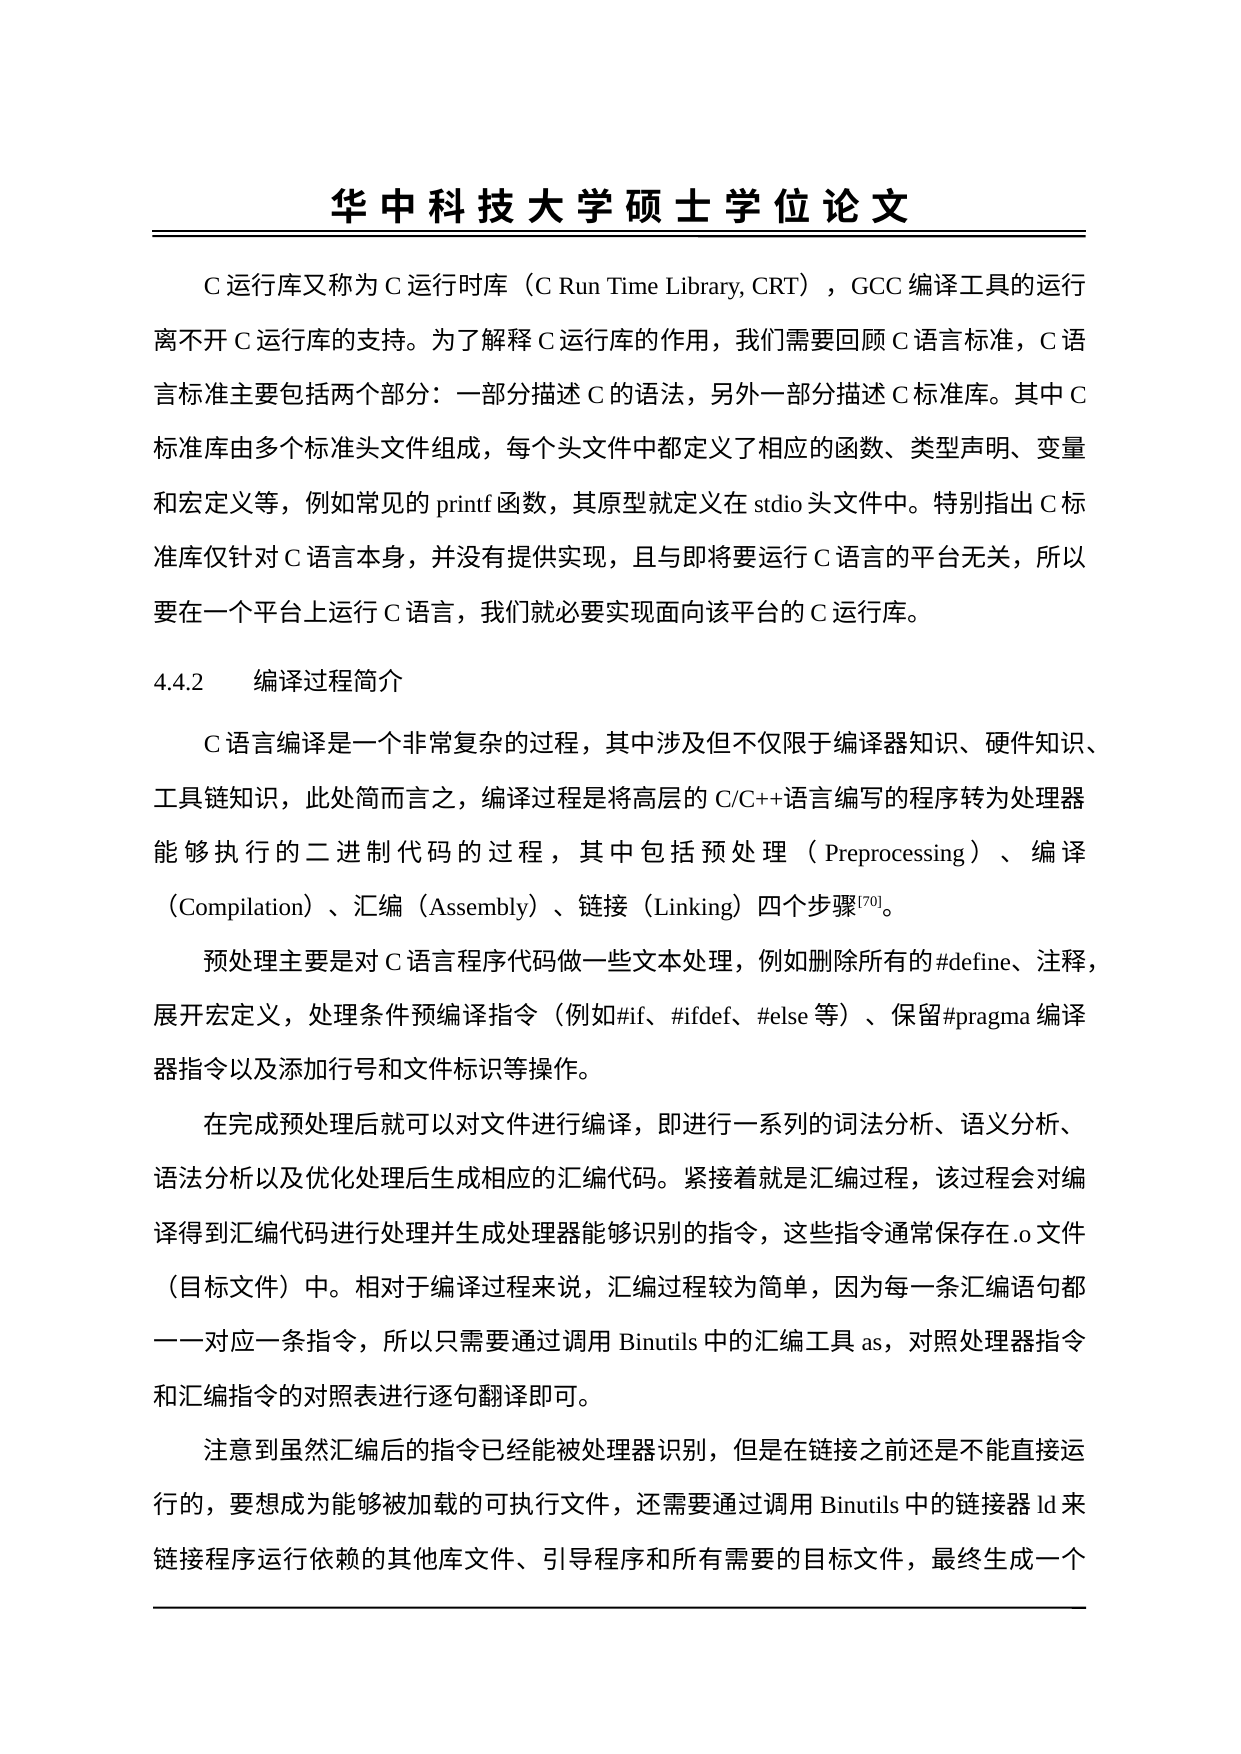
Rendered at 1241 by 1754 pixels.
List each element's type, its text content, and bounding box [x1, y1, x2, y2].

subtitle 编译过程简介 [153, 661, 1087, 697]
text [153, 1431, 1087, 1576]
text 预处理主要是对C语言程序代码做一些文本处理，例如删除所有的#define、注释，展开宏定义，处理条件预编译指令（例如#if、#ifdef、#else等）、保留#pragma编译器指令以及添加行号和文件标识等操作。 [153, 941, 1087, 1086]
text C运行库又称为C运行时库（C Run Time Library, CRT），GCC编译工具的运行离不开C运行库的支持。为了解释C运行库的作用，我们需要回顾C语言标准，C语言标准主要包括两个部分：一部分描述C的语法，另外一部分描述C标准库。其中C标准库由多个标准头文件组成，每个头文件中都定义了相应的函数、类型声明、变量和宏定义等，例如常见的printf函数，其原型就定义在stdio头文件中。特别指出C标准库仅针对C语言本身，并没有提供实现，且与即将要运行C语言的平台无关，所以要在一个平台上运行C语言，我们就必要实现面向该平台的C运行库。 [153, 266, 1087, 628]
text C语言编译是一个非常复杂的过程，其中涉及但不仅限于编译器知识、硬件知识、工具链知识，此处简而言之，编译过程是将高层的C/C++语言编写的程序转为处理器能够执行的二进制代码的过程，其中包括预处理（Preprocessing）、编译（Compilation）、汇编（Assembly）、链接（Linking）四个步骤[70]。 [153, 724, 1087, 923]
text 在完成预处理后就可以对文件进行编译，即进行一系列的词法分析、语义分析、语法分析以及优化处理后生成相应的汇编代码。紧接着就是汇编过程，该过程会对编译得到汇编代码进行处理并生成处理器能够识别的指令，这些指令通常保存在.o文件（目标文件）中。相对于编译过程来说，汇编过程较为简单，因为每一条汇编语句都一一对应一条指令，所以只需要通过调用Binutils中的汇编工具as，对照处理器指令和汇编指令的对照表进行逐句翻译即可。 [153, 1104, 1087, 1412]
